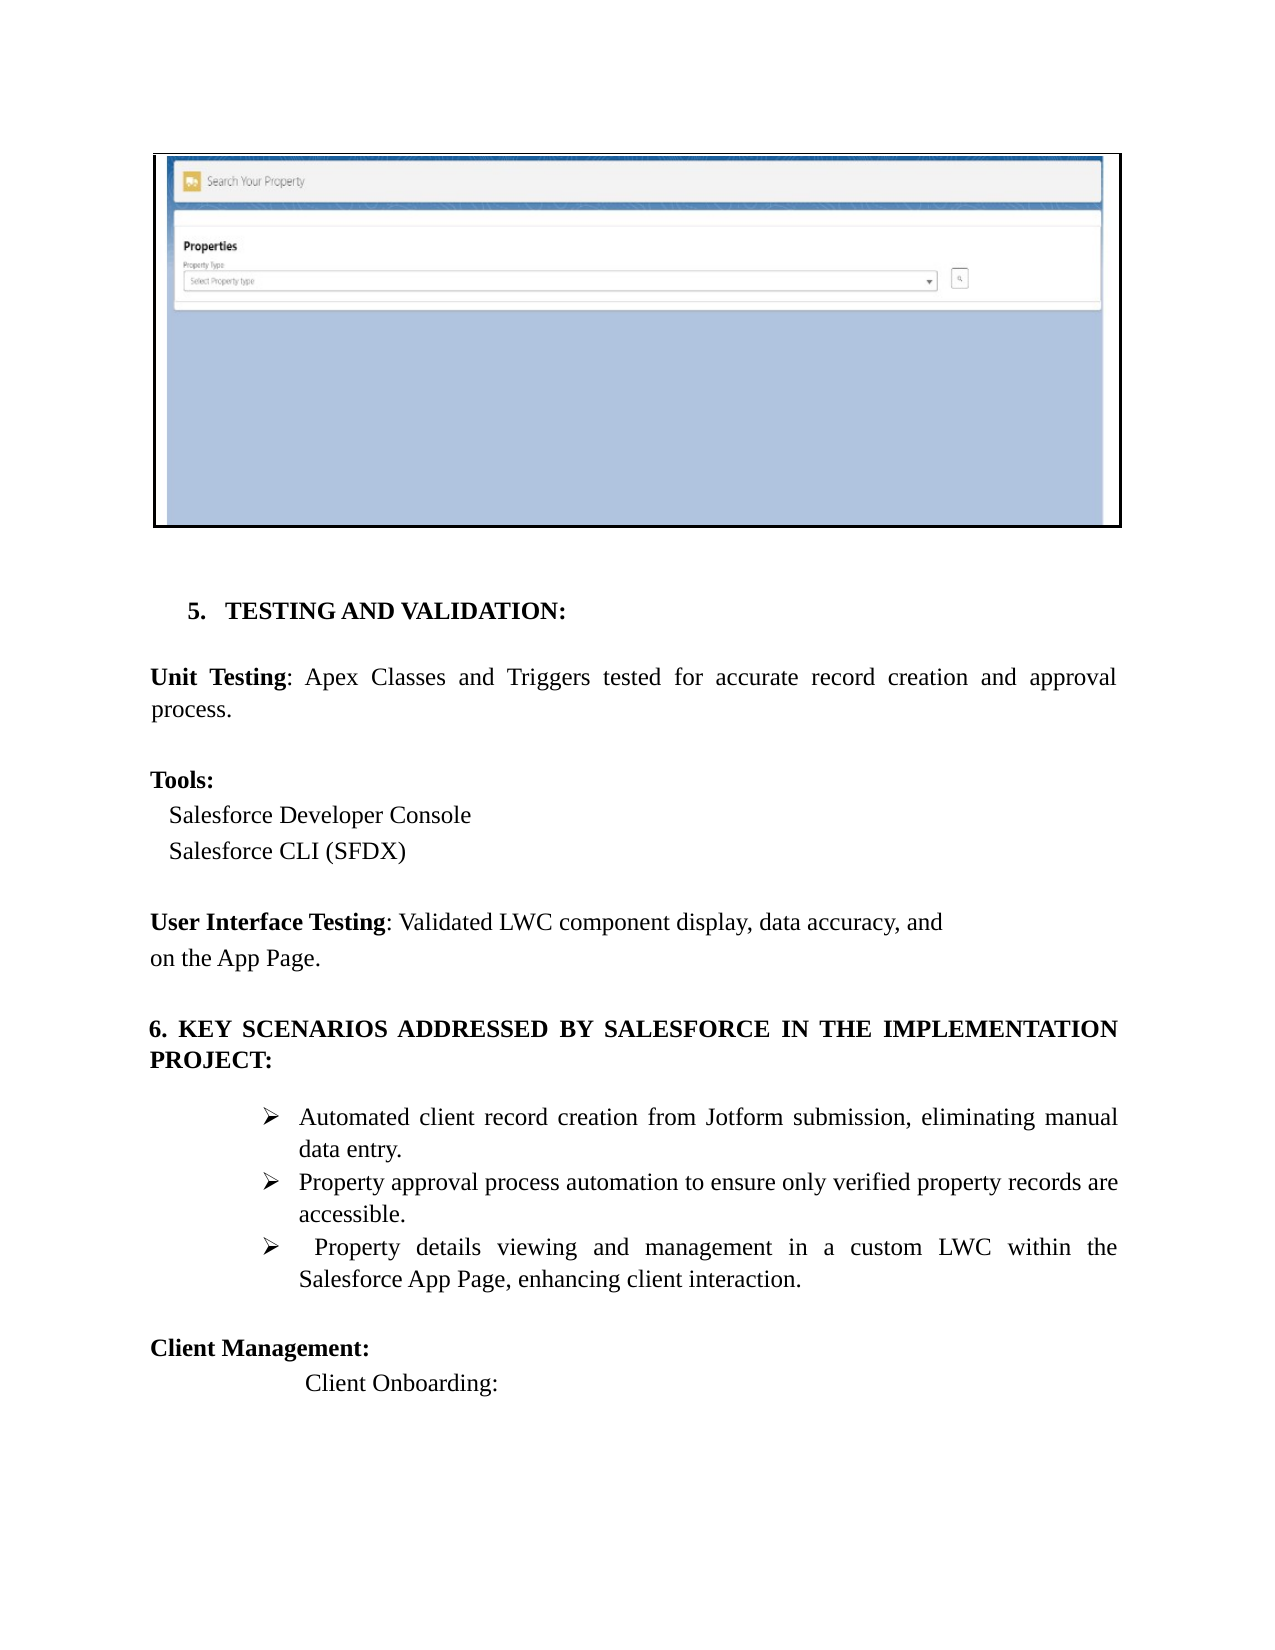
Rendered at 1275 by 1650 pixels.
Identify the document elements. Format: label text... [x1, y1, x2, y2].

text Unit Testing: Apex Classes and Triggers tested for accurate record creation and approval process. [150, 662, 1119, 723]
text Salesforce CLI (SFDX) [150, 836, 1119, 865]
list Property approval process automation to ensure only verified property records are accessible. [261, 1167, 1119, 1228]
list Automated client record creation from Jotform submission, eliminating manual data entry. [261, 1102, 1119, 1163]
list Property details viewing and management in a custom LWC within the Salesforce App Page, enhancing client interaction. [261, 1232, 1119, 1293]
text Salesforce Developer Console [150, 801, 1119, 829]
list TESTING AND VALIDATION: [187, 596, 1122, 625]
text Client Management: [150, 1333, 1119, 1361]
text User Interface Testing: Validated LWC component display, data accuracy, and [150, 907, 1119, 936]
subtitle 6. KEY SCENARIOS ADDRESSED BY SALESFORCE IN THE IMPLEMENTATION PROJECT: [148, 1014, 1119, 1073]
picture [156, 156, 1119, 525]
text on the App Page. [150, 943, 1119, 971]
list Client Onboarding: [298, 1368, 1119, 1397]
text Tools: [150, 765, 1119, 794]
